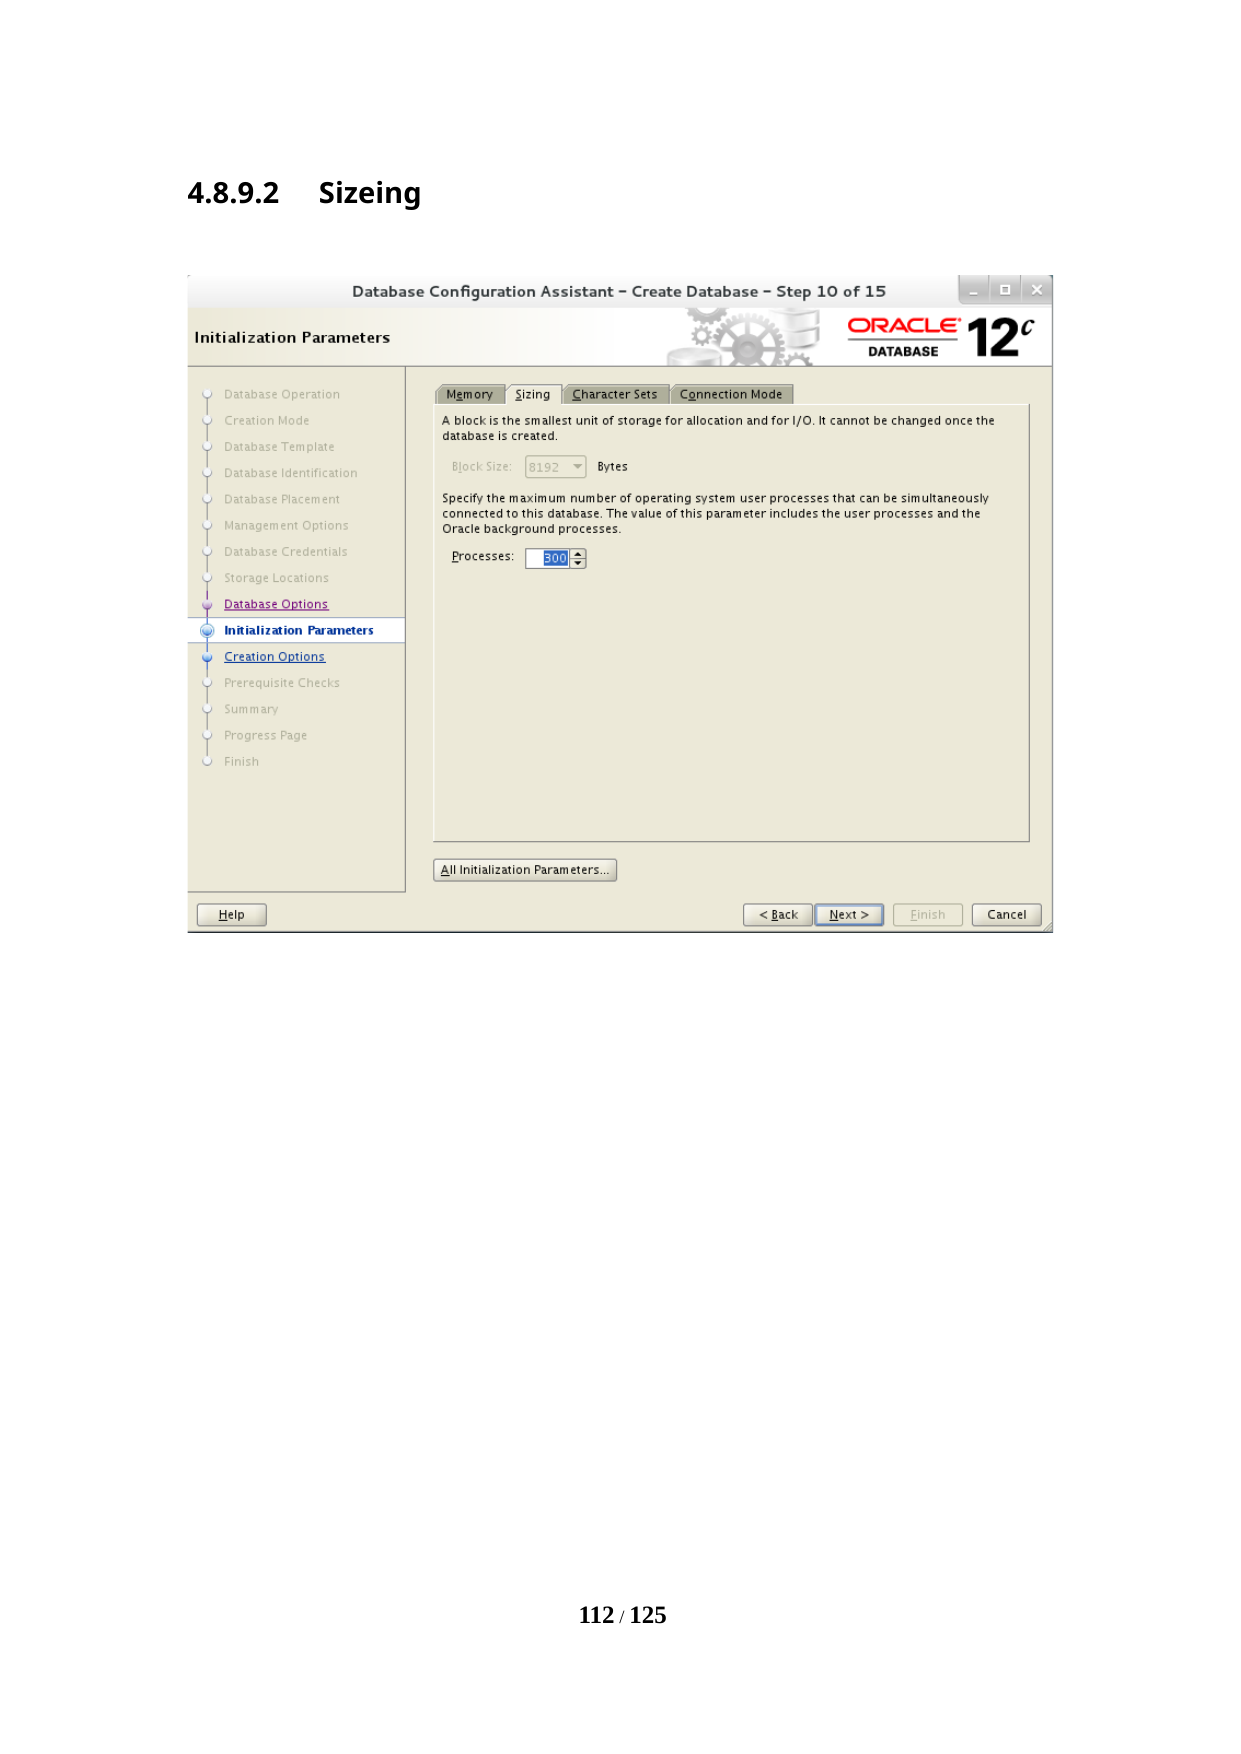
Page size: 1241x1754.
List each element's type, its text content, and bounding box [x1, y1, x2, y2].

subtitle Sizeing [187, 160, 1053, 225]
picture [187, 275, 1054, 933]
